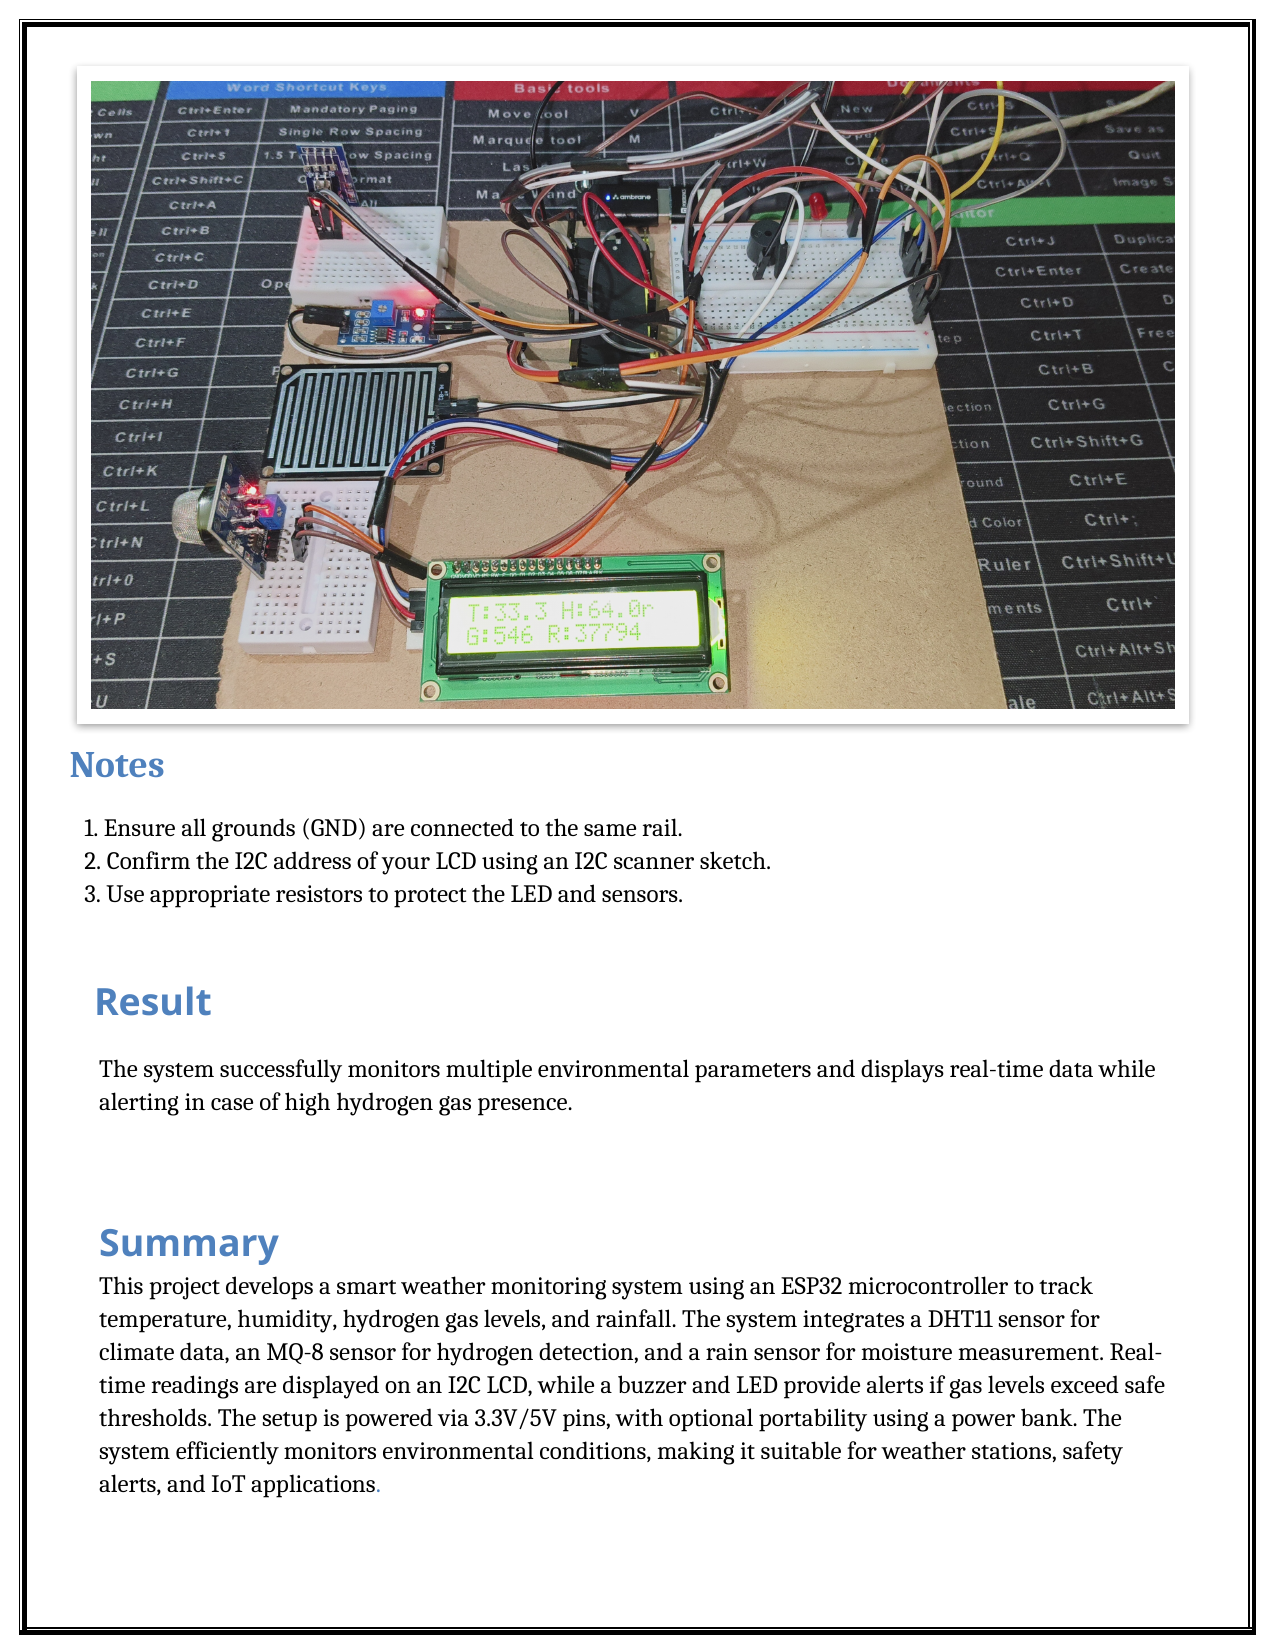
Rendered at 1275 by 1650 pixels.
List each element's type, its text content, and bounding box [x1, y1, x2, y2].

picture [91, 81, 1175, 709]
text The system successfully monitors multiple environmental parameters and displays real-time data while alerting in case of high hydrogen gas presence. Summary This project develops a smart weather monitoring system using an ESP32 microcontroller to track temperature, humidity, hydrogen gas levels, and rainfall. The system integrates a DHT11 sensor for climate data, an MQ-8 sensor for hydrogen detection, and a rain sensor for moisture measurement. Real-time readings are displayed on an I2C LCD, while a buzzer and LED provide alerts if gas levels exceed safe thresholds. The setup is powered via 3.3V/5V pins, with optional portability using a power bank. The system efficiently monitors environmental conditions, making it suitable for weather stations, safety alerts, and IoT applications. [99, 1055, 1177, 1498]
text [69, 59, 1087, 787]
text 1. Ensure all grounds (GND) are connected to the same rail. 2. Confirm the I2C address of your LCD using an I2C scanner sketch. 3. Use appropriate resistors to protect the LED and sensors. [84, 814, 1087, 909]
text Result [84, 934, 1087, 1027]
